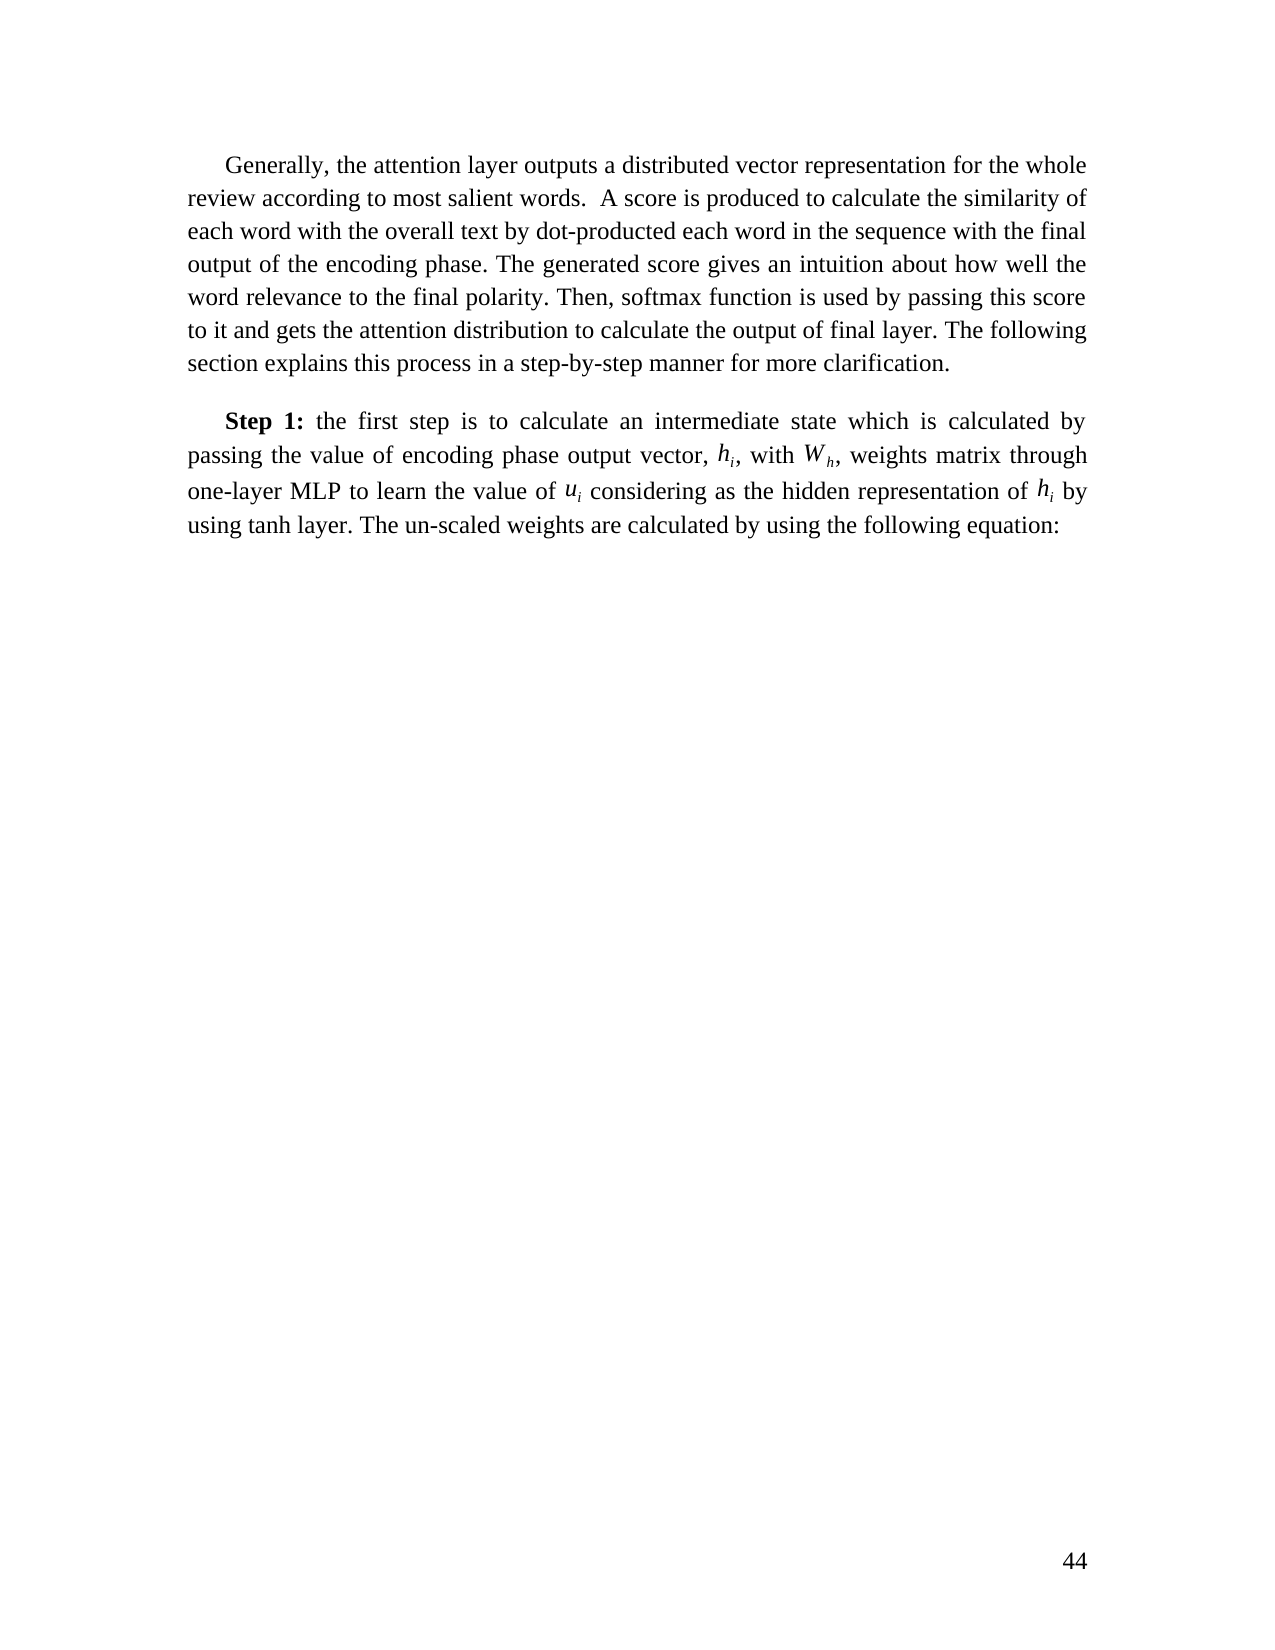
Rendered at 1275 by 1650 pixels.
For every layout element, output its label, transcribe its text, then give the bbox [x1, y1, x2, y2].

text Generally, the attention layer outputs a distributed vector representation for the whole review according to most salient words. A score is produced to calculate the similarity of each word with the overall text by dot-producted each word in the sequence with the final output of the encoding phase. The generated score gives an intuition about how well the word relevance to the final polarity. Then, softmax function is used by passing this score to it and gets the attention distribution to calculate the output of final layer. The following section explains this process in a step-by-step manner for more clarification. [187, 150, 1087, 377]
text Step 1: the first step is to calculate an intermediate state which is calculated by passing the value of encoding phase output vector, , with , weights matrix through one-layer MLP to learn the value of considering as the hidden representation of by using tanh layer. The un-scaled weights are calculated by using the following equation: [187, 406, 1087, 539]
